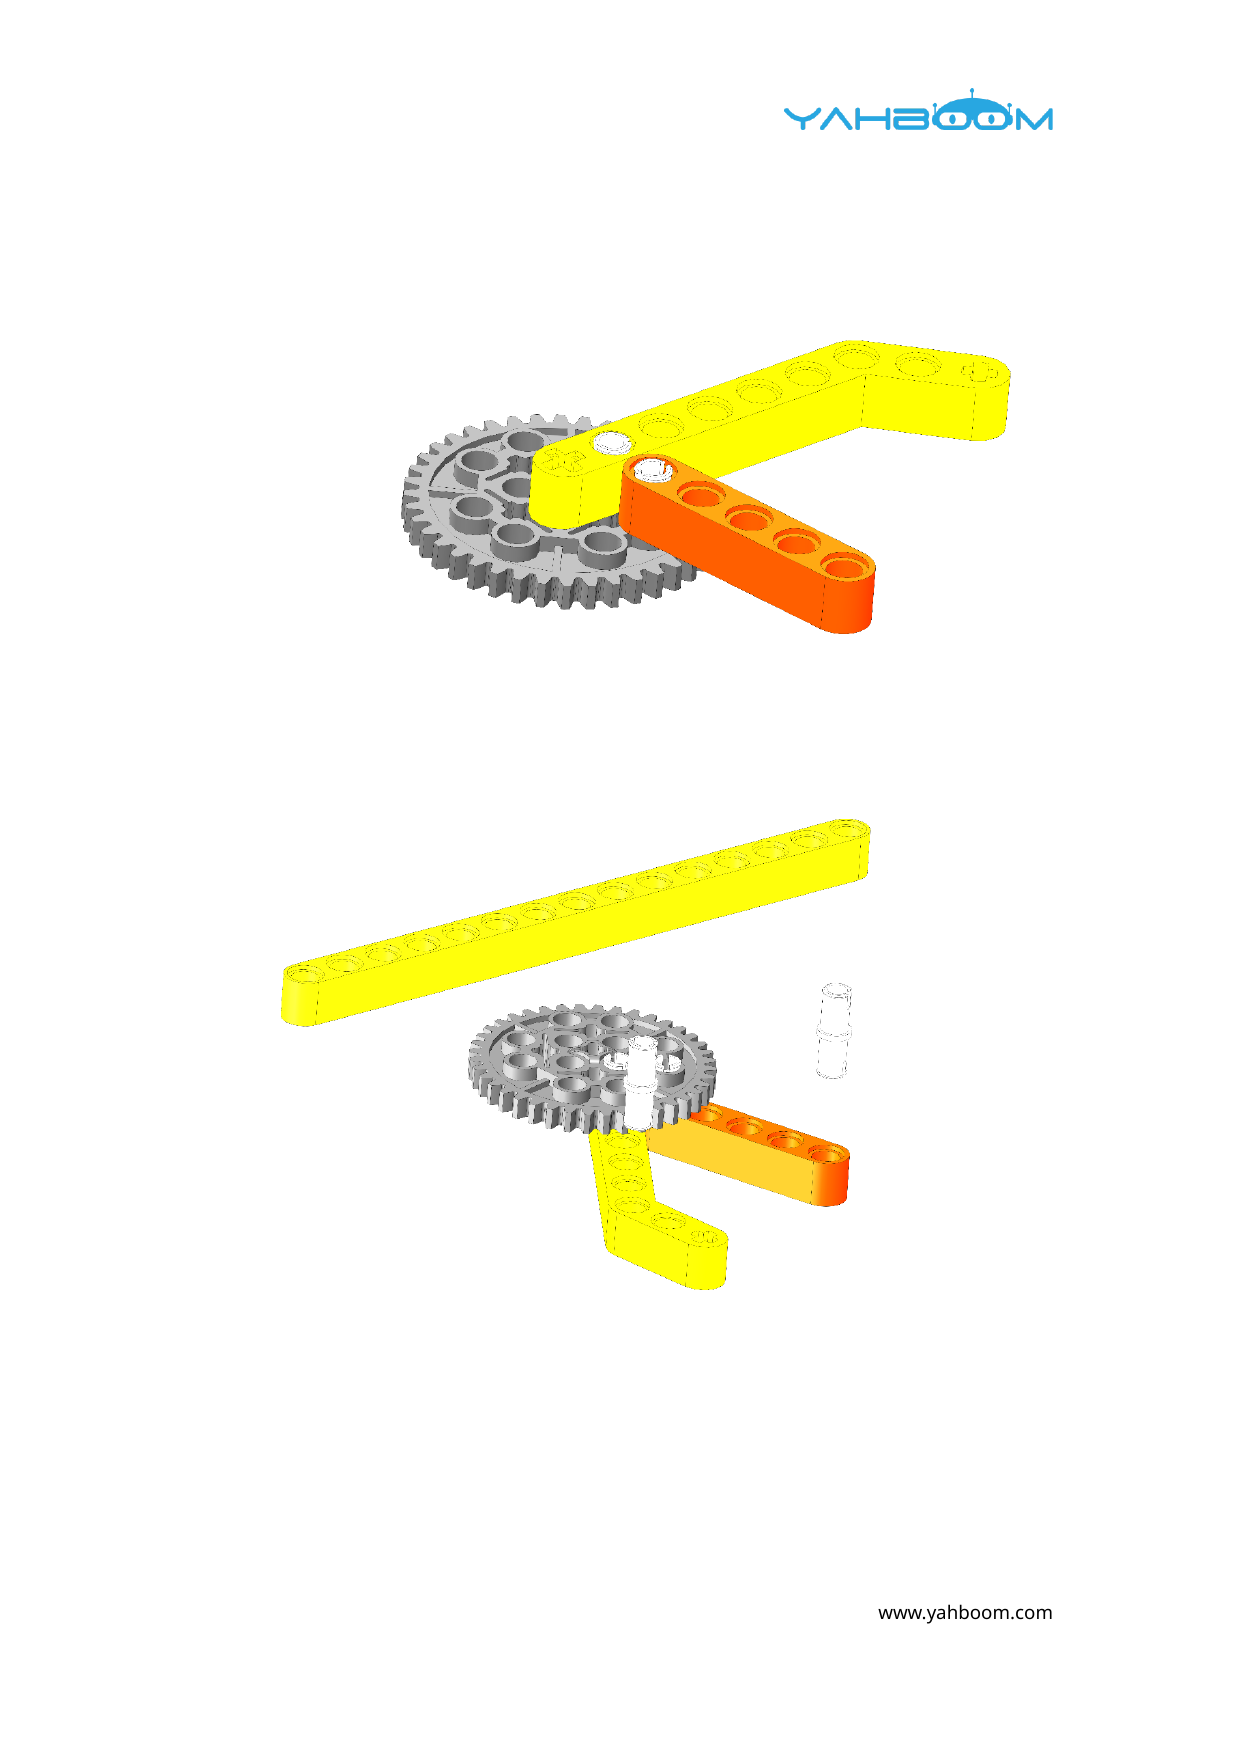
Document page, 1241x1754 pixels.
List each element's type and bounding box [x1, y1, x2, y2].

picture [187, 744, 1053, 1305]
picture [187, 159, 1053, 720]
picture [784, 88, 1053, 130]
